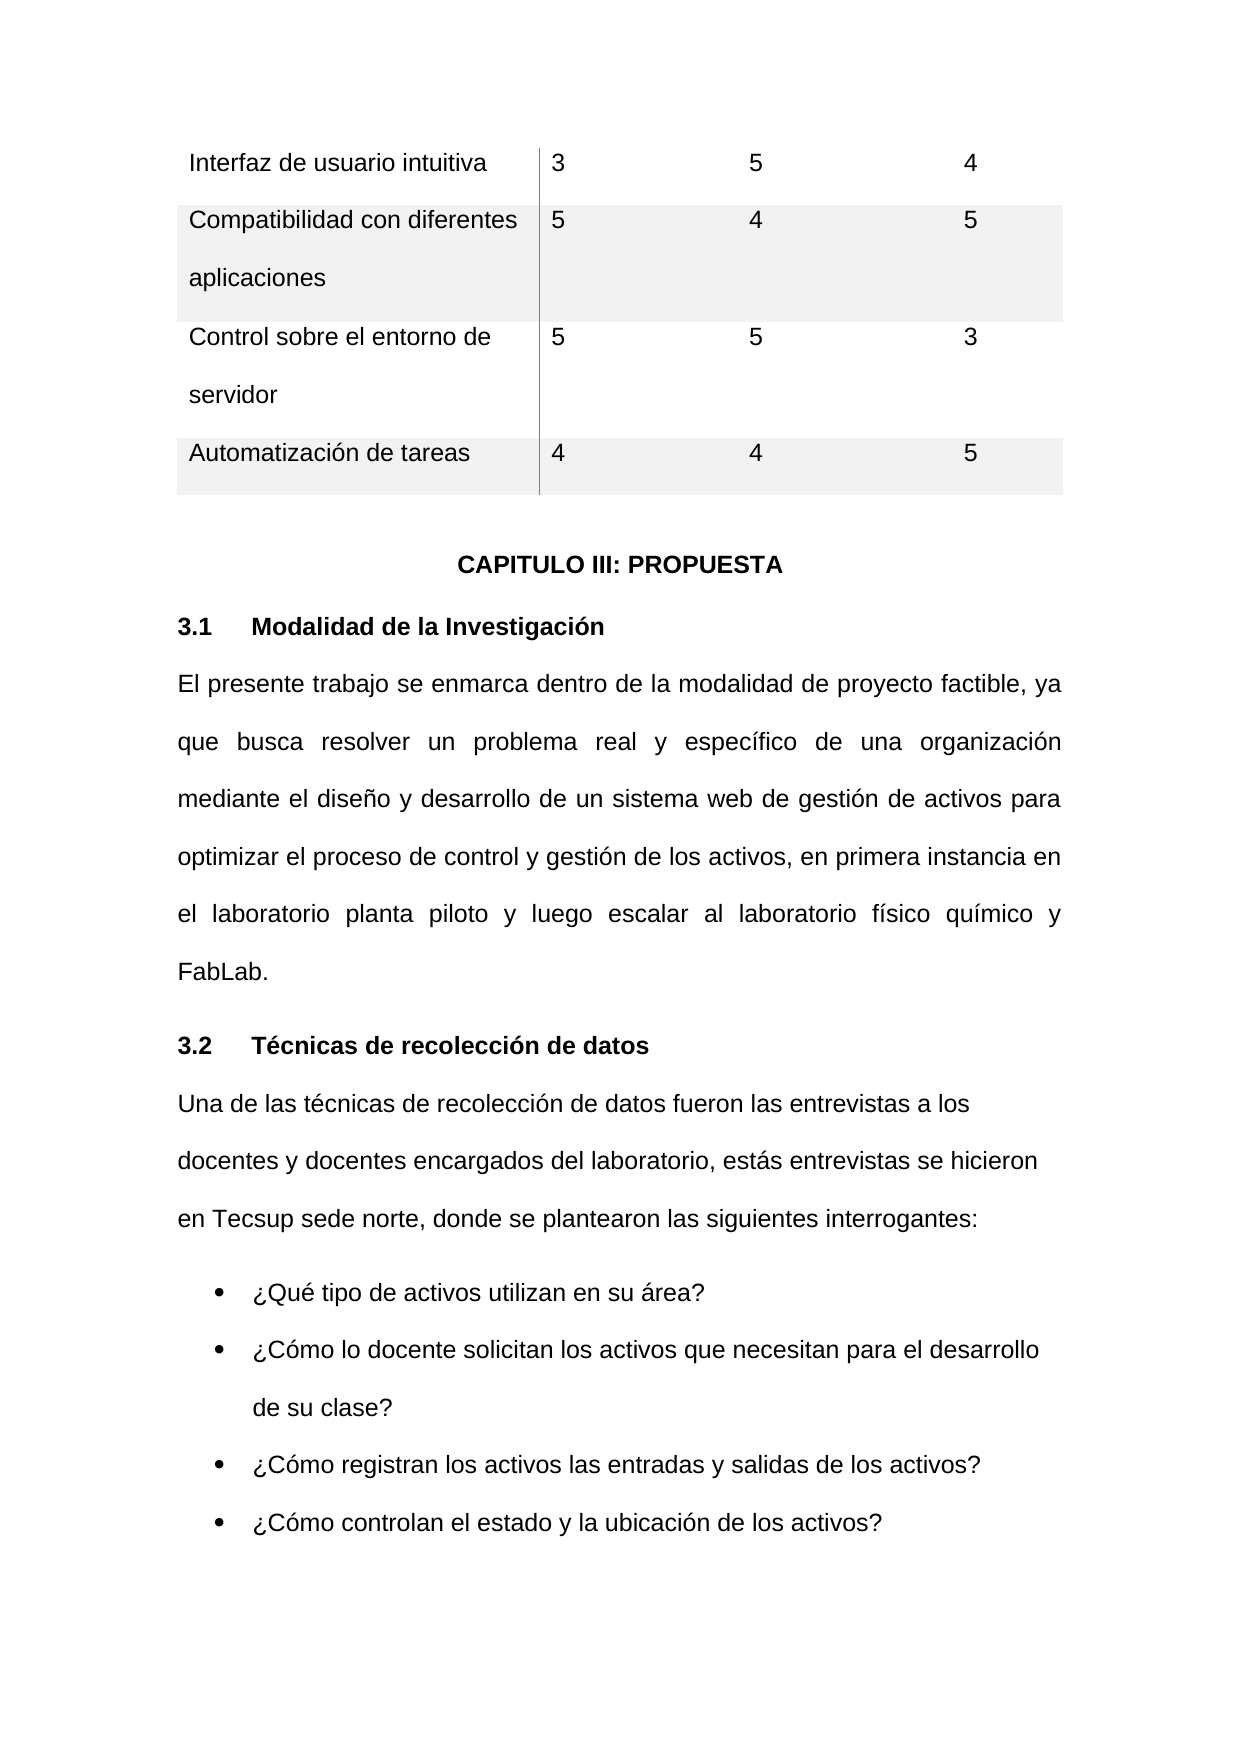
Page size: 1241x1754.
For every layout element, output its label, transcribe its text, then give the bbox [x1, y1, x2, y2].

table_cell Automatización de tareas [177, 438, 539, 495]
table_cell 5 [540, 205, 738, 322]
table_cell 4 [952, 148, 1063, 205]
list ¿Qué tipo de activos utilizan en su área? [215, 1278, 1063, 1307]
list ¿Cómo controlan el estado y la ubicación de los activos? [215, 1508, 1063, 1537]
subtitle CAPITULO III: PROPUESTA [177, 550, 1063, 579]
text Una de las técnicas de recolección de datos fueron las entrevistas a los docentes y docentes encargados del laboratorio, estás entrevistas se hicieron en Tecsup sede norte, donde se plantearon las siguientes interrogantes: [177, 1088, 1063, 1232]
table_cell 5 [952, 438, 1063, 495]
table_cell 4 [540, 438, 738, 495]
table_cell Compatibilidad con diferentes aplicaciones [177, 205, 539, 322]
table_cell 5 [738, 148, 952, 205]
table_cell 5 [540, 322, 738, 438]
table_cell Control sobre el entorno de servidor [177, 322, 539, 438]
subtitle 3.1 Modalidad de la Investigación [177, 612, 1063, 641]
subtitle 3.2 Técnicas de recolección de datos [177, 1031, 1063, 1060]
list ¿Cómo registran los activos las entradas y salidas de los activos? [215, 1451, 1063, 1479]
table_cell 4 [738, 205, 952, 322]
table_cell 5 [738, 322, 952, 438]
text El presente trabajo se enmarca dentro de la modalidad de proyecto factible, ya que busca resolver un problema real y específico de una organización mediante el diseño y desarrollo de un sistema web de gestión de activos para optimizar el proceso de control y gestión de los activos, en primera instancia en el laboratorio planta piloto y luego escalar al laboratorio físico químico y FabLab. [177, 669, 1063, 986]
table_cell 4 [738, 438, 952, 495]
table_cell 3 [540, 148, 738, 205]
table_cell 5 [952, 205, 1063, 322]
list ¿Cómo lo docente solicitan los activos que necesitan para el desarrollo de su clase? [215, 1335, 1063, 1422]
table_cell 3 [952, 322, 1063, 438]
table_cell Interfaz de usuario intuitiva [177, 148, 539, 205]
